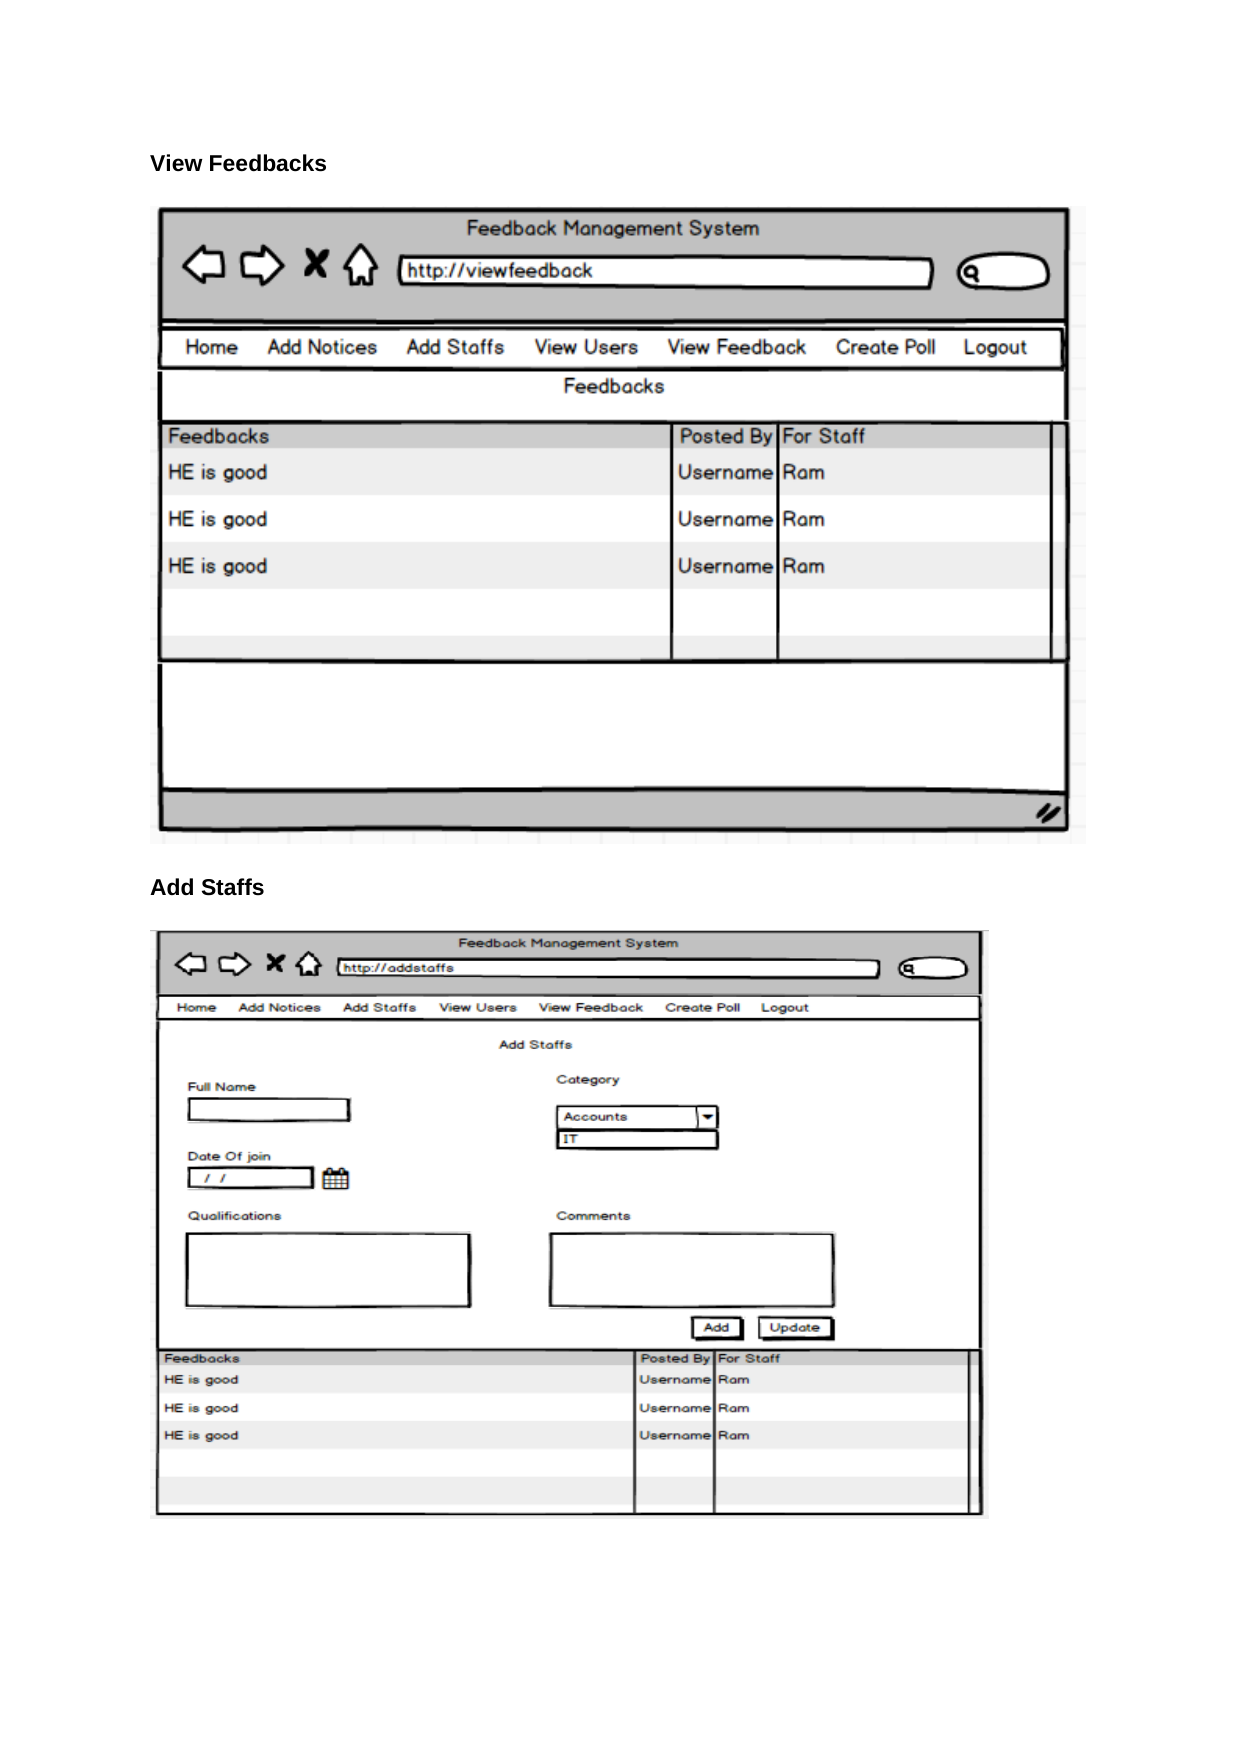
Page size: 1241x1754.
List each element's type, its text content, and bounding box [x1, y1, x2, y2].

picture [150, 930, 989, 1519]
text Add Staffs [150, 874, 1090, 901]
picture [150, 206, 1086, 844]
text View Feedbacks [150, 150, 1090, 176]
